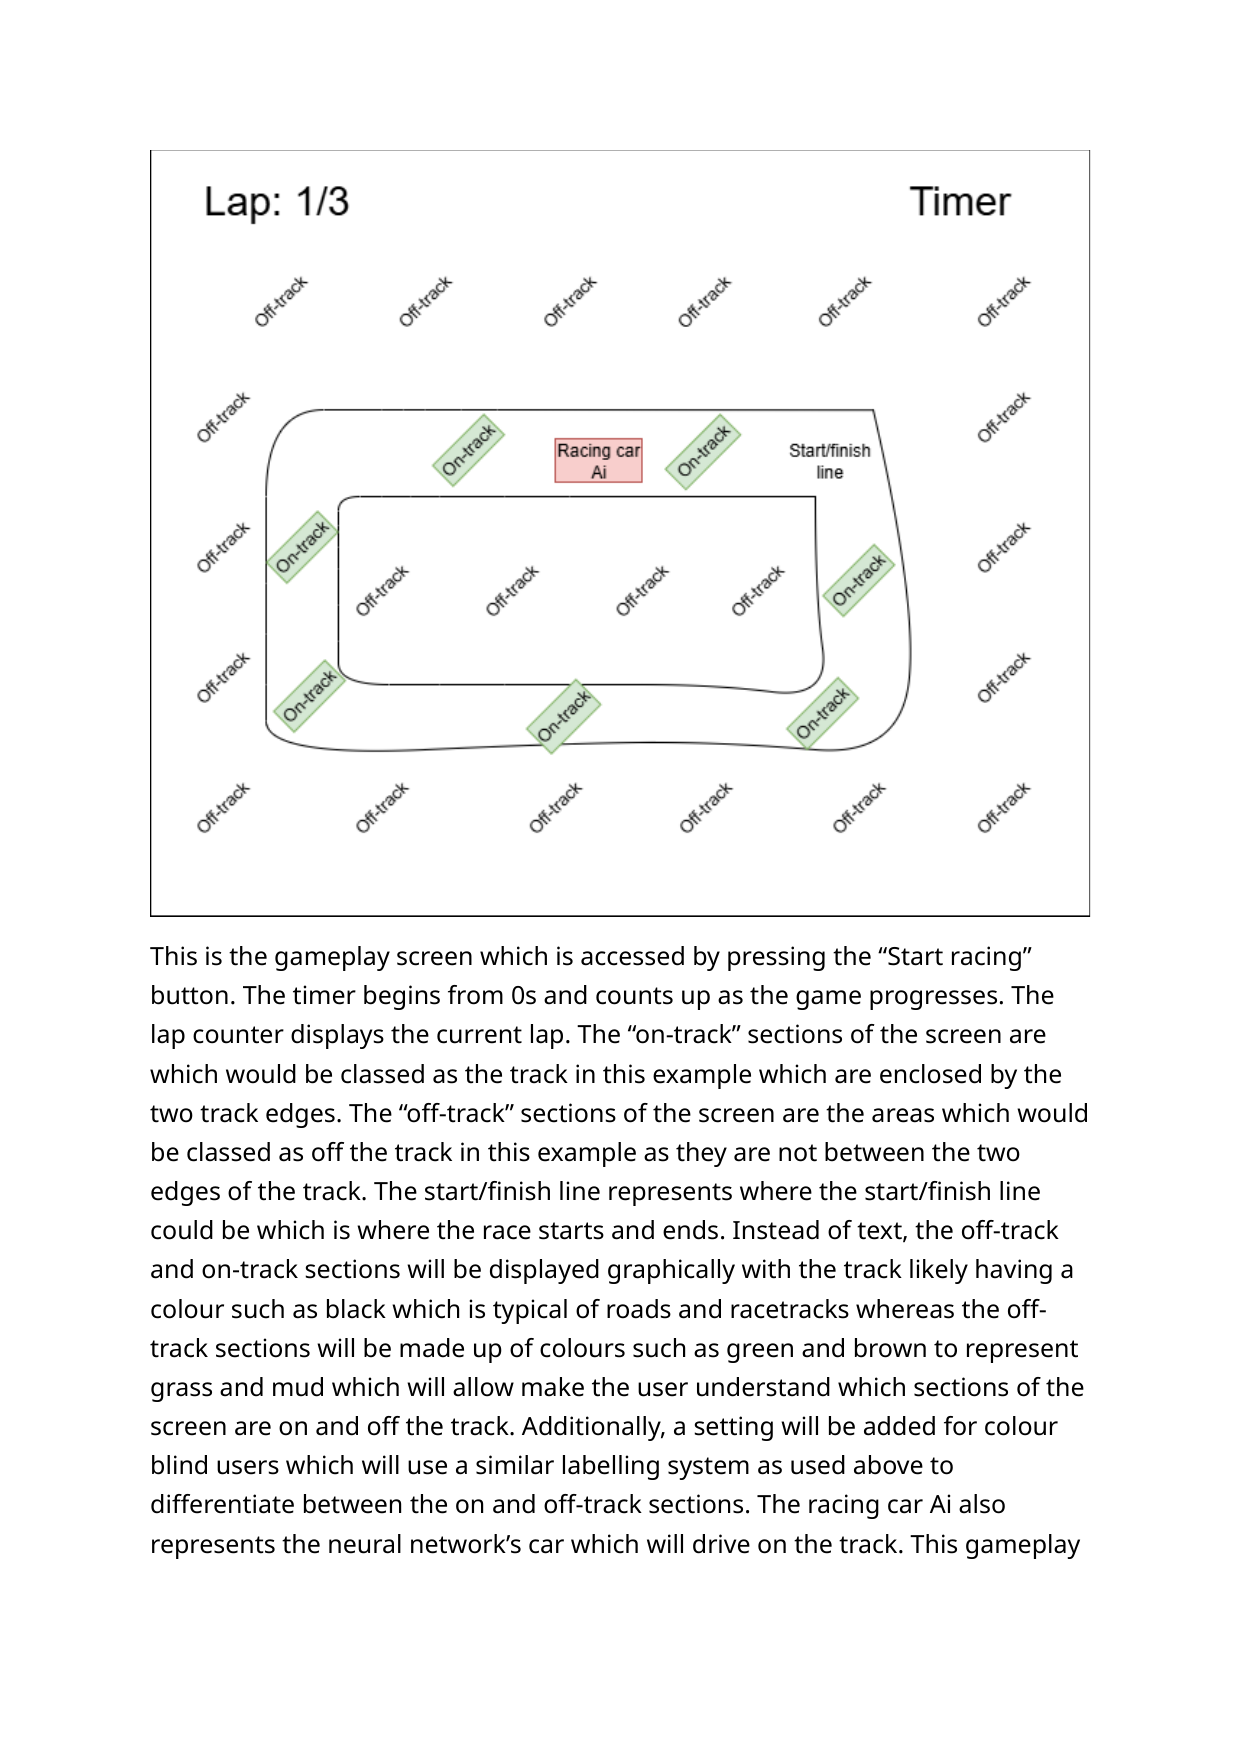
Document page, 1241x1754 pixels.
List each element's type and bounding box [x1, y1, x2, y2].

picture [150, 150, 1091, 917]
text [150, 939, 1090, 1560]
